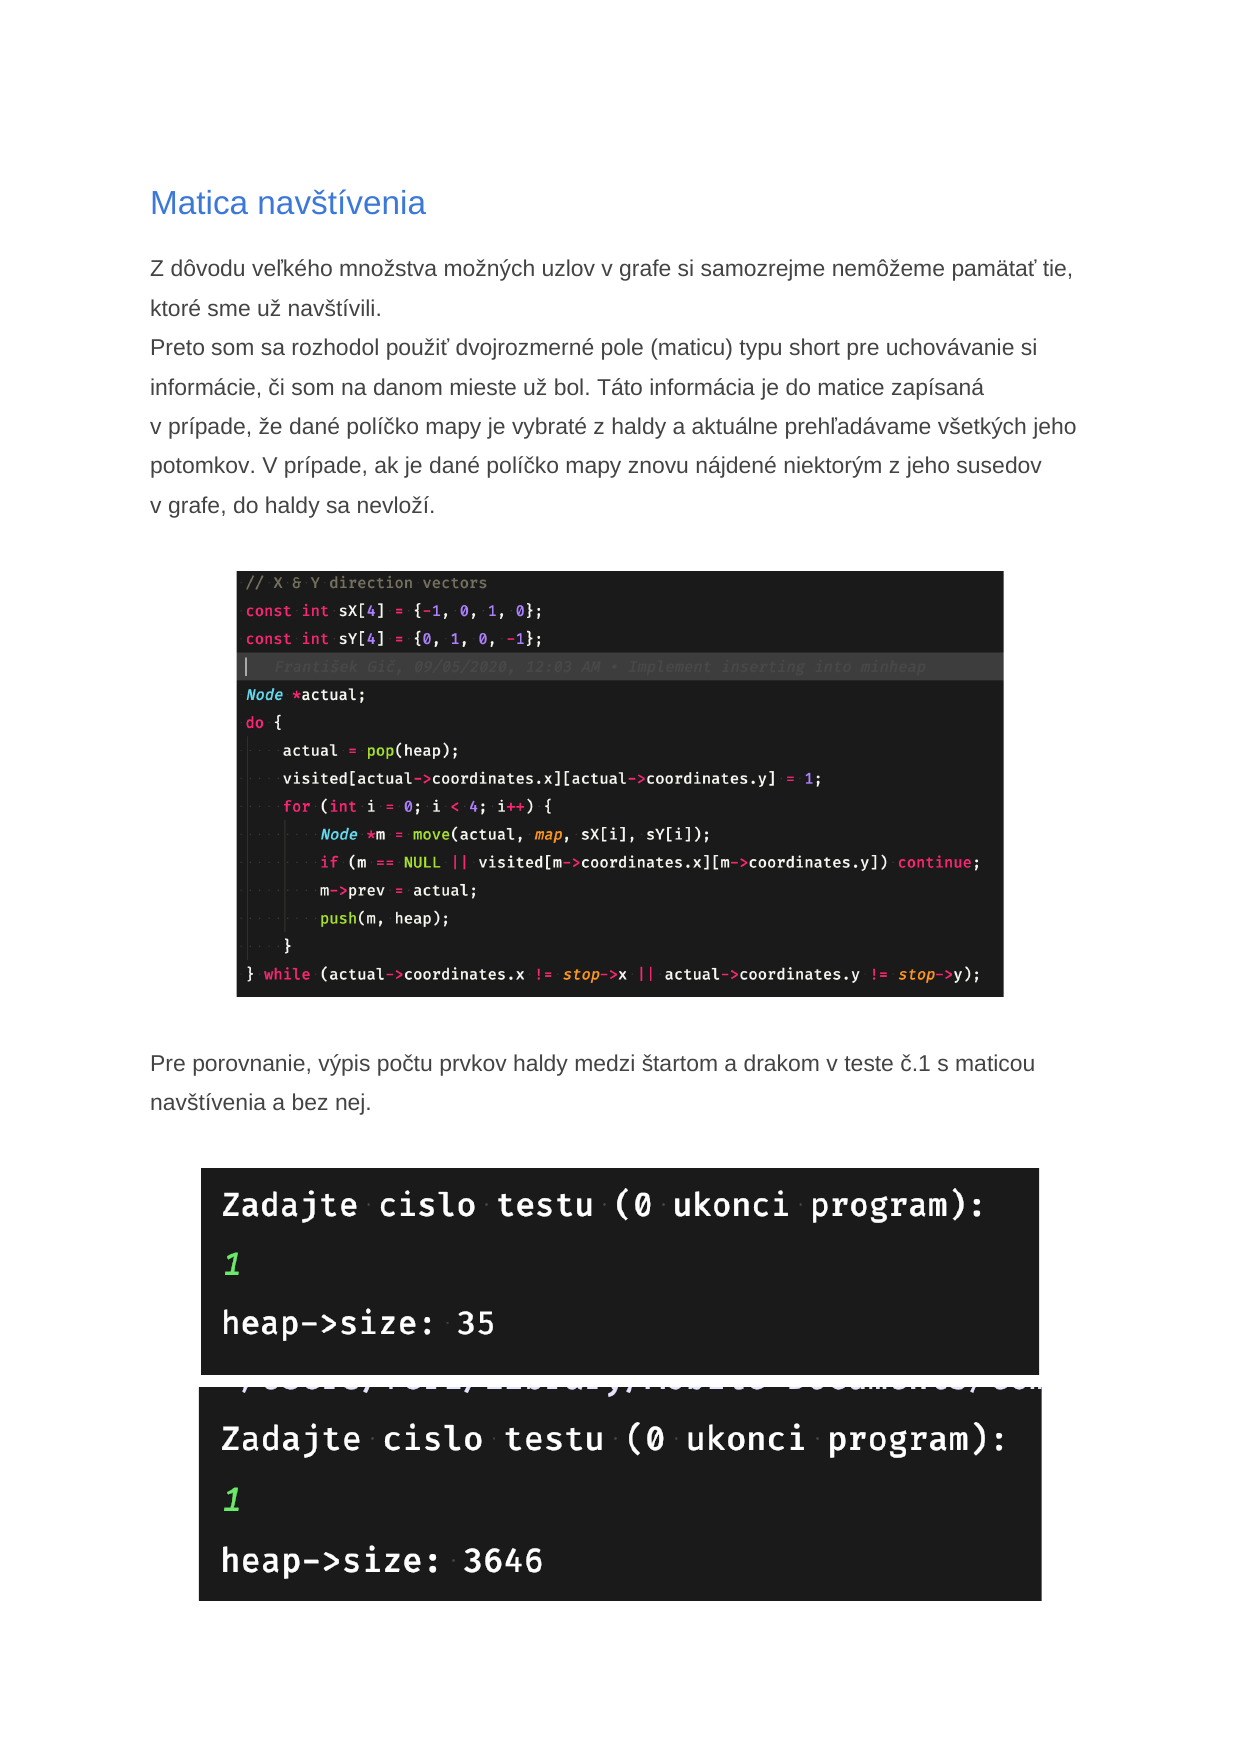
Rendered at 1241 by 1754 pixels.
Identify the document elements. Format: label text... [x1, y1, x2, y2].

subtitle Matica navštívenia [150, 183, 1090, 222]
text Pre porovnanie, výpis počtu prvkov haldy medzi štartom a drakom v teste č.1 s maticou navštívenia a bez nej. [150, 1049, 1090, 1115]
picture [201, 1168, 1040, 1375]
text Preto som sa rozhodol použiť dvojrozmerné pole (maticu) typu short pre uchovávanie si informácie, či som na danom mieste už bol. Táto informácia je do matice zapísaná v prípade, že dané políčko mapy je vybraté z haldy a aktuálne prehľadávame všetkých jeho potomkov. V prípade, ak je dané políčko mapy znovu nájdené niektorým z jeho susedov v grafe, do haldy sa nevloží. [150, 334, 1090, 558]
picture [236, 571, 1004, 997]
text Z dôvodu veľkého množstva možných uzlov v grafe si samozrejme nemôžeme pamätať tie, ktoré sme už navštívili. [150, 255, 1090, 321]
picture [198, 1387, 1042, 1601]
